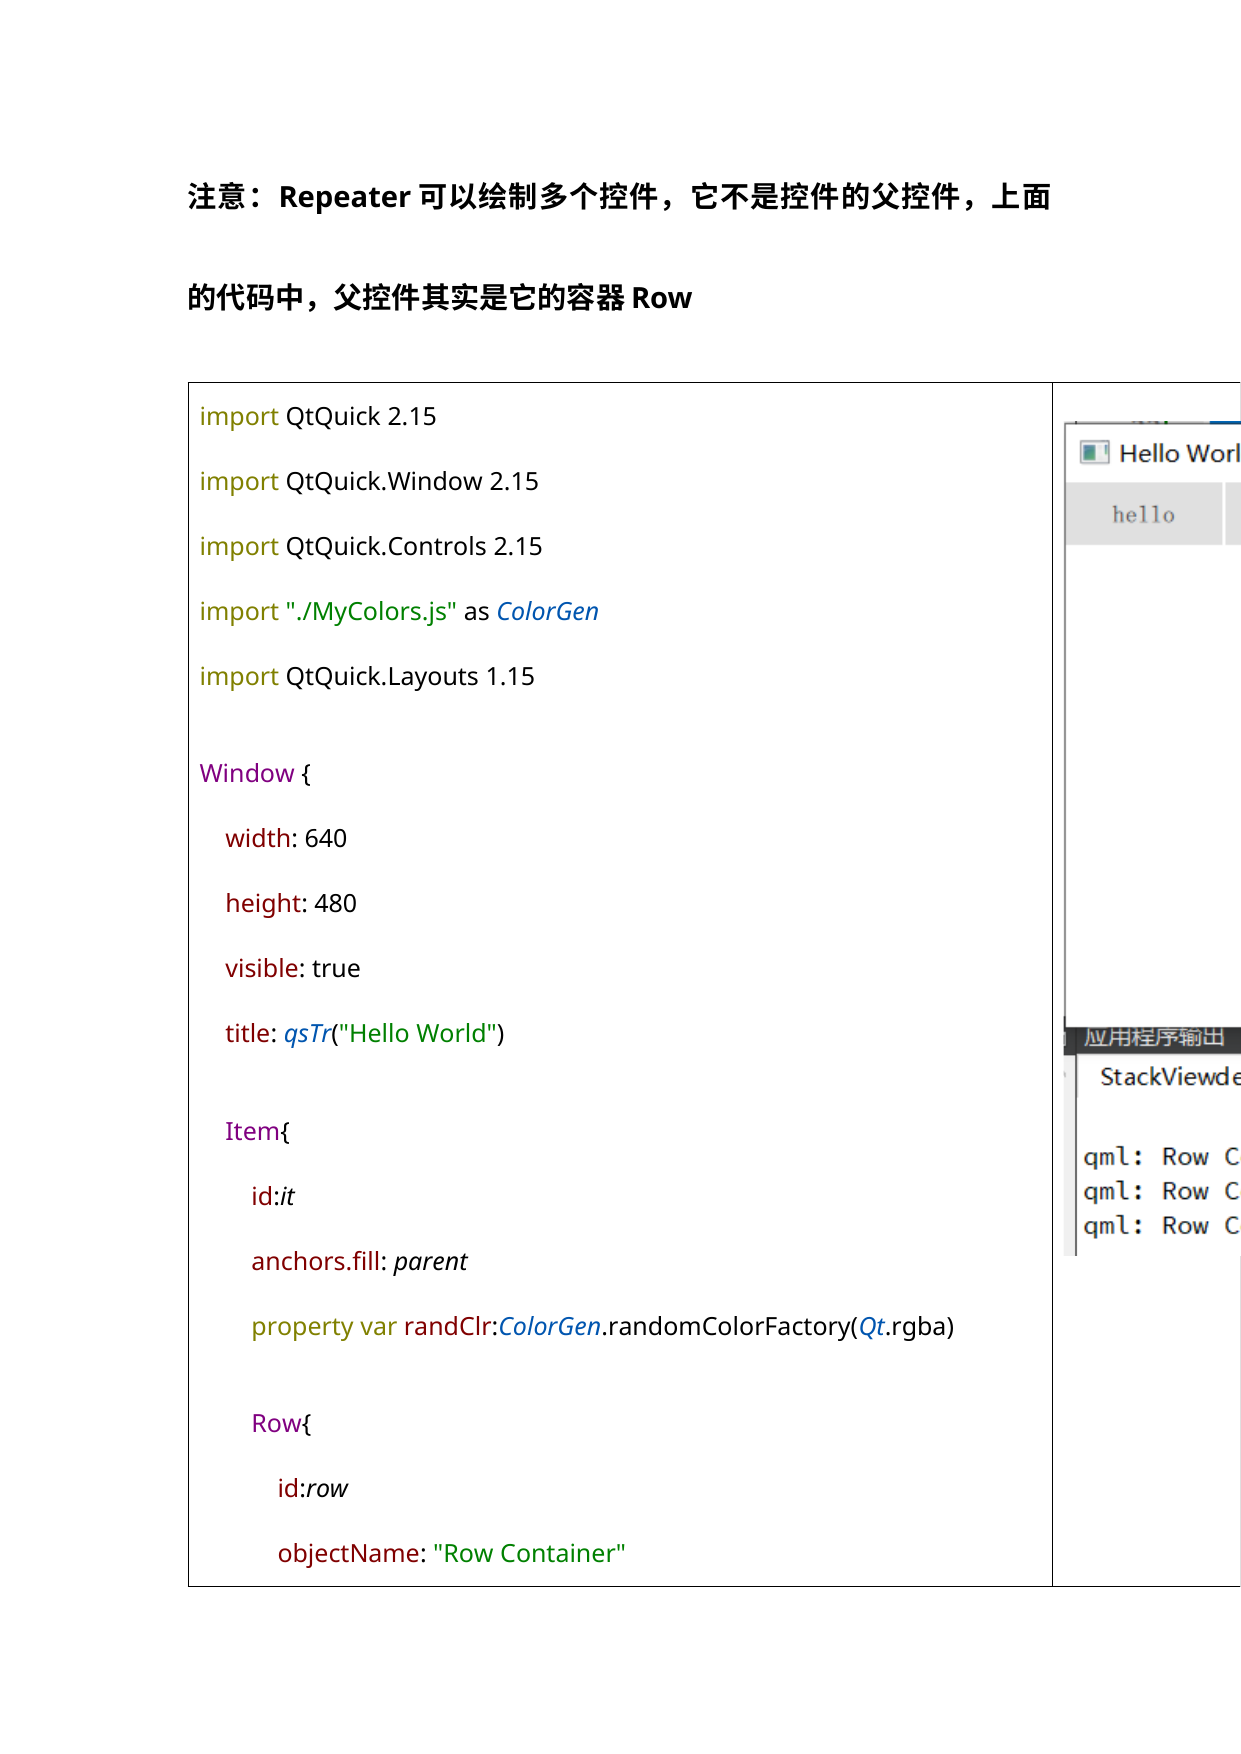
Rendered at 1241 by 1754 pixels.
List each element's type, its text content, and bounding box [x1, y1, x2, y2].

picture [1063, 421, 1241, 1256]
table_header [189, 383, 1052, 1586]
subtitle 注意：Repeater可以绘制多个控件，它不是控件的父控件，上面的代码中，父控件其实是它的容器Row [187, 162, 1053, 328]
table_header [1053, 383, 1240, 1586]
